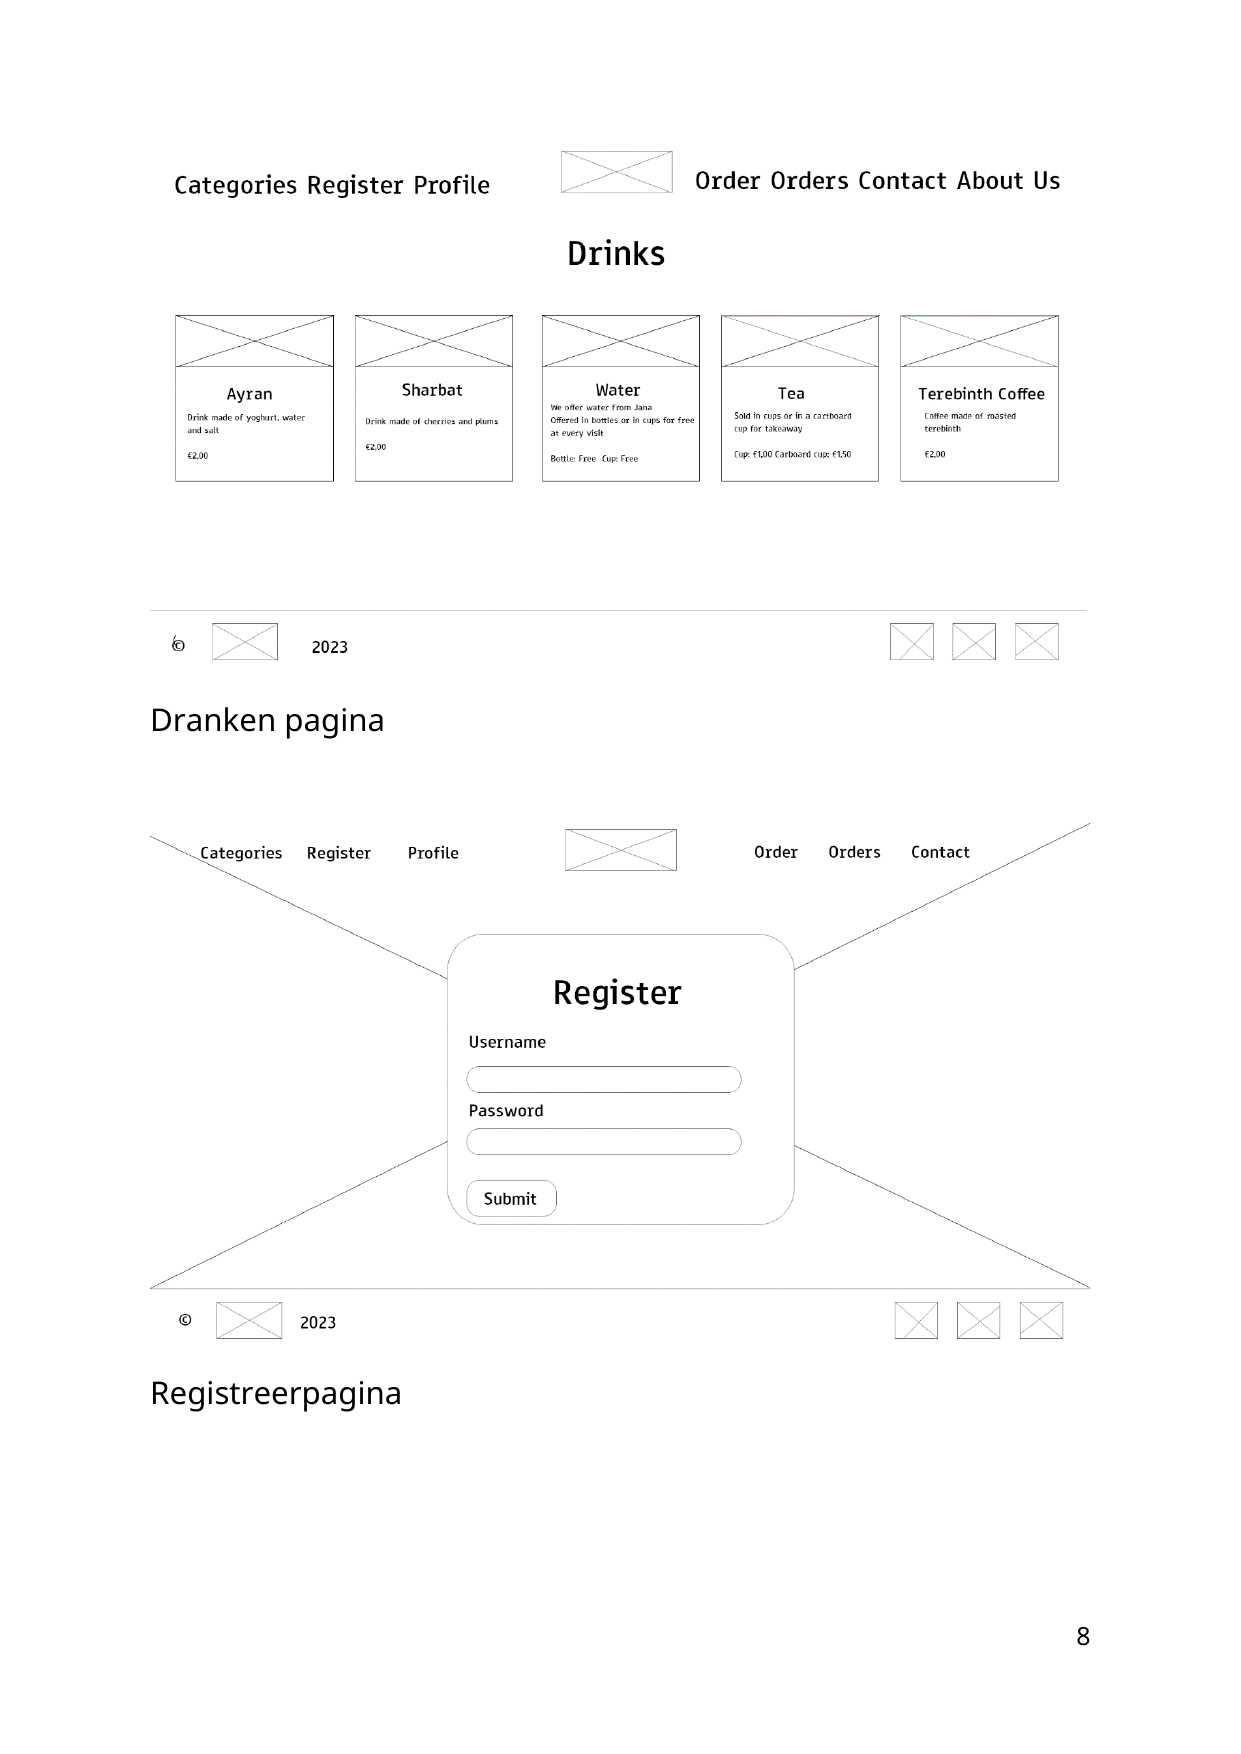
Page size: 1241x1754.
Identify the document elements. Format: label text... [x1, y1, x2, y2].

text Dranken pagina [150, 698, 1090, 740]
picture [150, 822, 1091, 1352]
picture [150, 150, 1091, 679]
text Registreerpagina [150, 1371, 1090, 1413]
